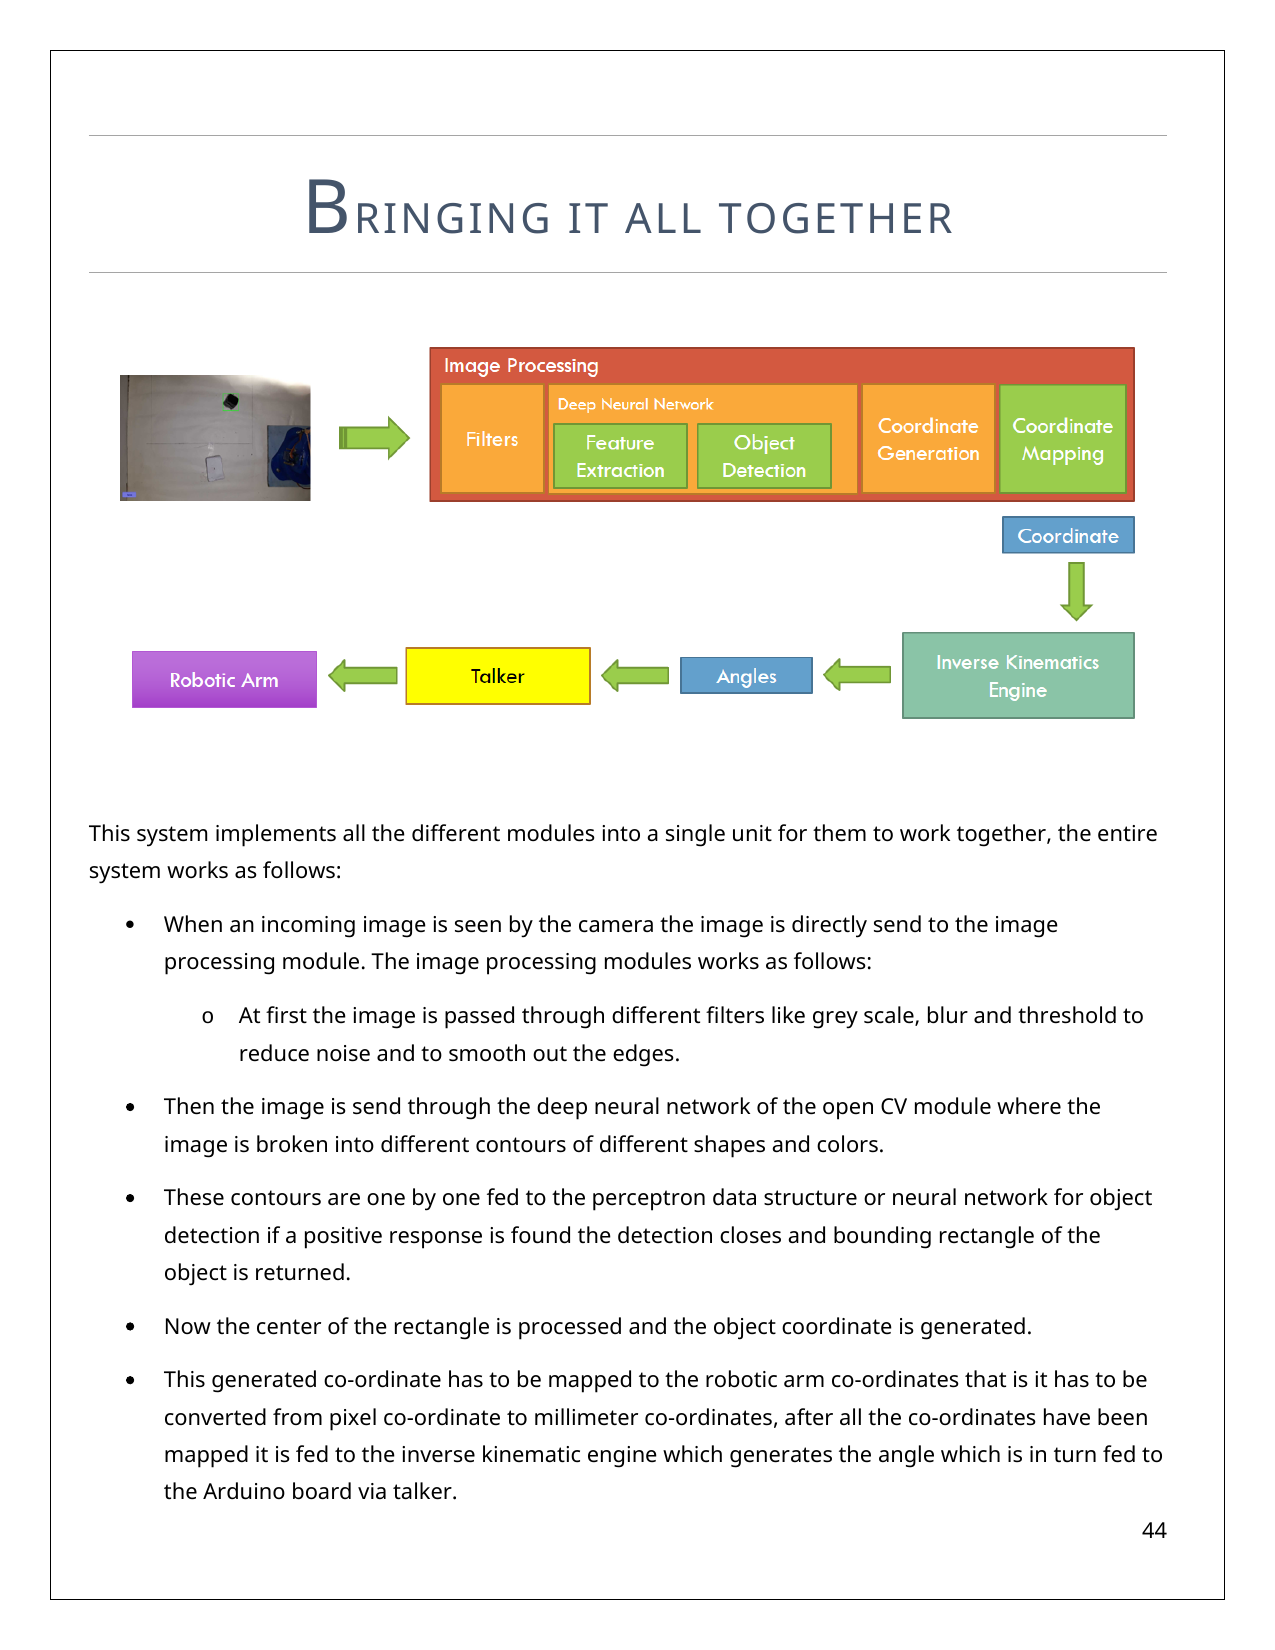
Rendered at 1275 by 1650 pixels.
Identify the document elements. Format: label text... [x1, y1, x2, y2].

list At first the image is passed through different filters like grey scale, blur and threshold to reduce noise and to smooth out the edges. [201, 1000, 1167, 1067]
list These contours are one by one fed to the perceptron data structure or neural network for object detection if a positive response is found the detection closes and bounding rectangle of the object is returned. [126, 1182, 1167, 1287]
title Bringing it all together [89, 136, 1167, 272]
list When an incoming image is seen by the camera the image is directly send to the image processing module. The image processing modules works as follows: [126, 909, 1167, 976]
list Now the center of the rectangle is processed and the object coordinate is generated. [126, 1311, 1167, 1340]
text This system implements all the different modules into a single unit for them to work together, the entire system works as follows: [89, 818, 1167, 885]
list This generated co-ordinate has to be mapped to the robotic arm co-ordinates that is it has to be converted from pixel co-ordinate to millimeter co-ordinates, after all the co-ordinates have been mapped it is fed to the inverse kinematic engine which generates the angle which is in turn fed to the Arduino board via talker. [126, 1364, 1167, 1506]
list Then the image is send through the deep neural network of the open CV module where the image is broken into different contours of different shapes and colors. [126, 1091, 1167, 1158]
picture [88, 315, 1167, 794]
